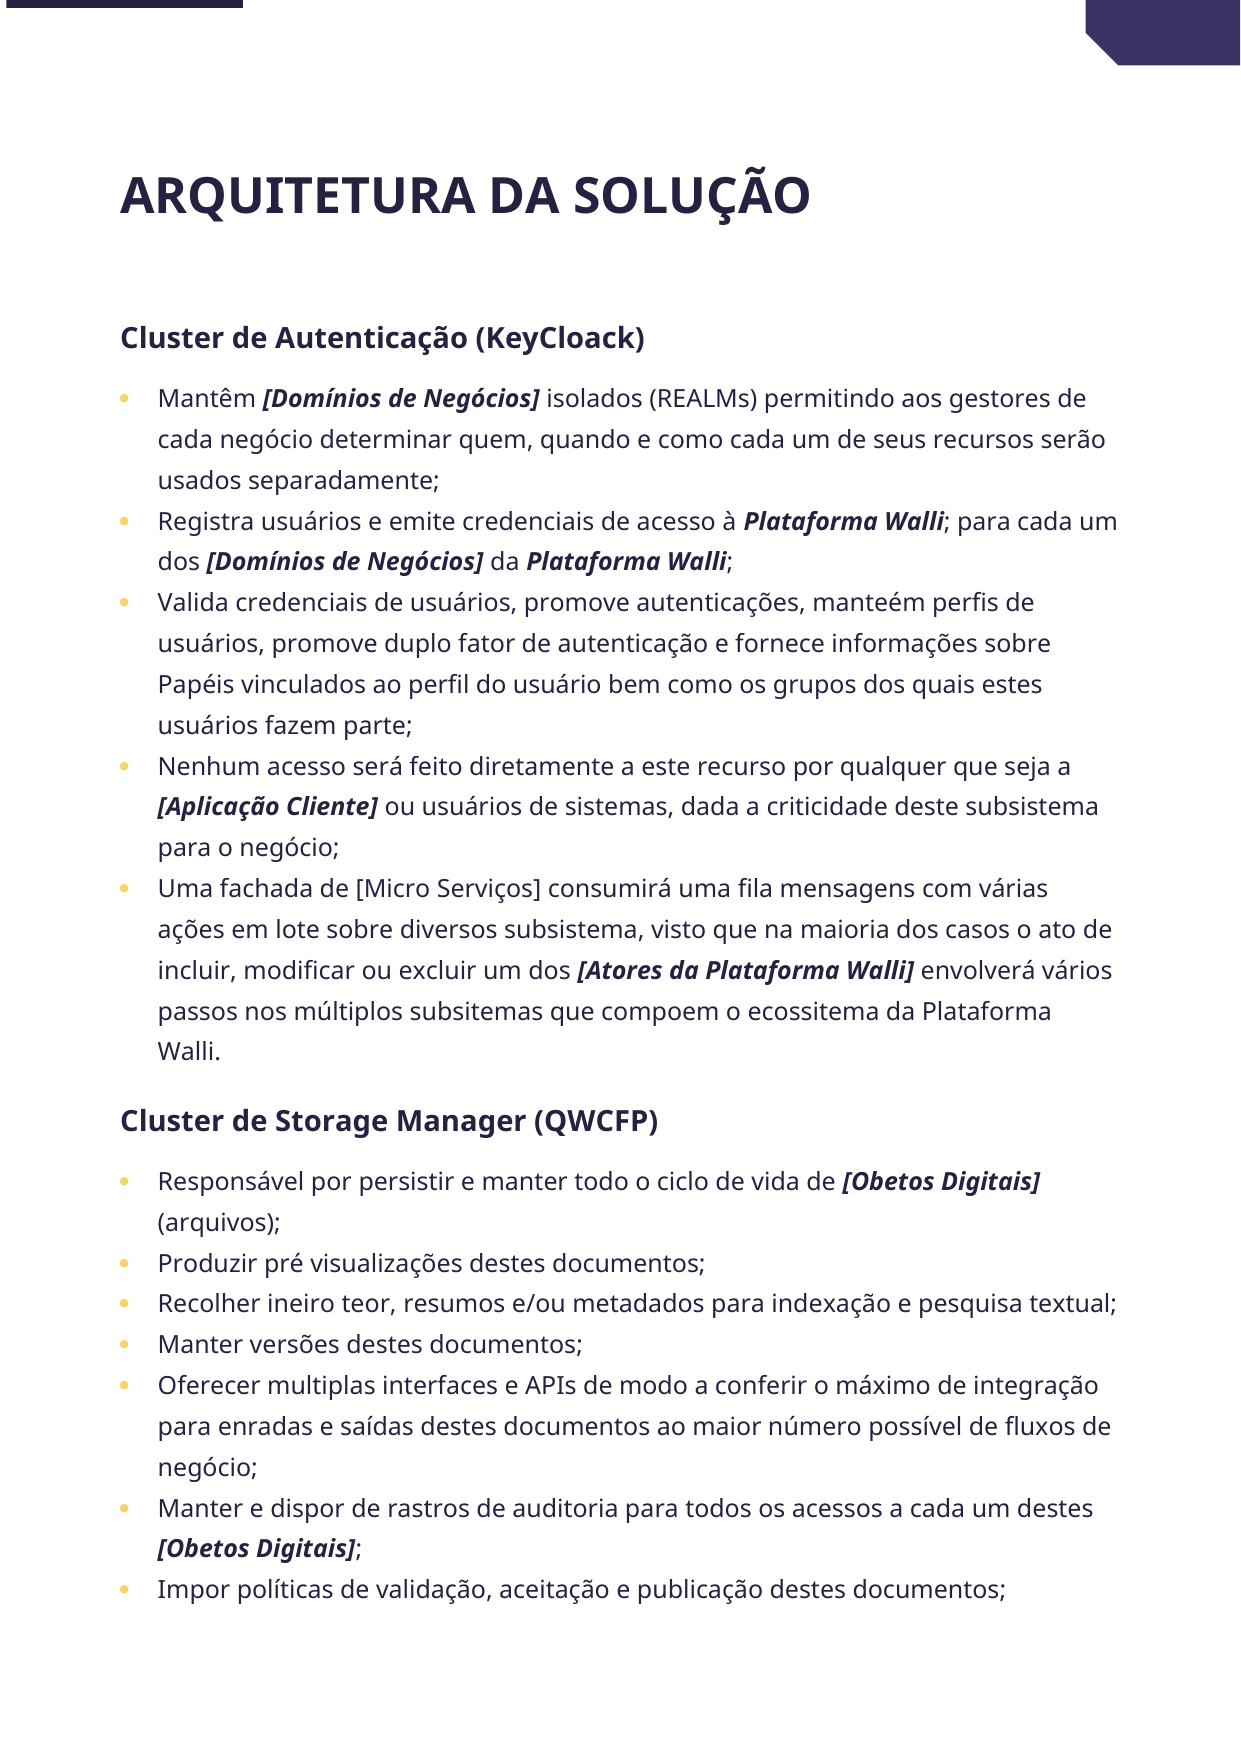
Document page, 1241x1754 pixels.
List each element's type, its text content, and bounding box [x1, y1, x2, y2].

list Recolher ineiro teor, resumos e/ou metadados para indexação e pesquisa textual; [120, 1286, 1120, 1320]
list Uma fachada de [Micro Serviços] consumirá uma fila mensagens com várias ações em lote sobre diversos subsistema, visto que na maioria dos casos o ato de incluir, modificar ou excluir um dos [Atores da Plataforma Walli] envolverá vários passos nos múltiplos subsitemas que compoem o ecossitema da Plataforma Walli. [120, 871, 1120, 1068]
list Manter versões destes documentos; [120, 1327, 1120, 1361]
subtitle Arquitetura da Solução [120, 160, 1120, 228]
subtitle Cluster de Autenticação (KeyCloack) [120, 317, 1120, 357]
subtitle Cluster de Storage Manager (QWCFP) [120, 1100, 1120, 1139]
list Responsável por persistir e manter todo o ciclo de vida de [Obetos Digitais] (arquivos); [120, 1163, 1120, 1238]
list Mantêm [Domínios de Negócios] isolados (REALMs) permitindo aos gestores de cada negócio determinar quem, quando e como cada um de seus recursos serão usados separadamente; [120, 381, 1120, 496]
list Nenhum acesso será feito diretamente a este recurso por qualquer que seja a [Aplicação Cliente] ou usuários de sistemas, dada a criticidade deste subsistema para o negócio; [120, 748, 1120, 864]
list Oferecer multiplas interfaces e APIs de modo a conferir o máximo de integração para enradas e saídas destes documentos ao maior número possível de fluxos de negócio; [120, 1368, 1120, 1483]
list Produzir pré visualizações destes documentos; [120, 1245, 1120, 1279]
list Registra usuários e emite credenciais de acesso à Plataforma Walli; para cada um dos [Domínios de Negócios] da Plataforma Walli; [120, 503, 1120, 578]
list Impor políticas de validação, aceitação e publicação destes documentos; [120, 1572, 1120, 1606]
list Manter e dispor de rastros de auditoria para todos os acessos a cada um destes [Obetos Digitais]; [120, 1490, 1120, 1565]
list Valida credenciais de usuários, promove autenticações, manteém perfis de usuários, promove duplo fator de autenticação e fornece informações sobre Papéis vinculados ao perfil do usuário bem como os grupos dos quais estes usuários fazem parte; [120, 585, 1120, 741]
